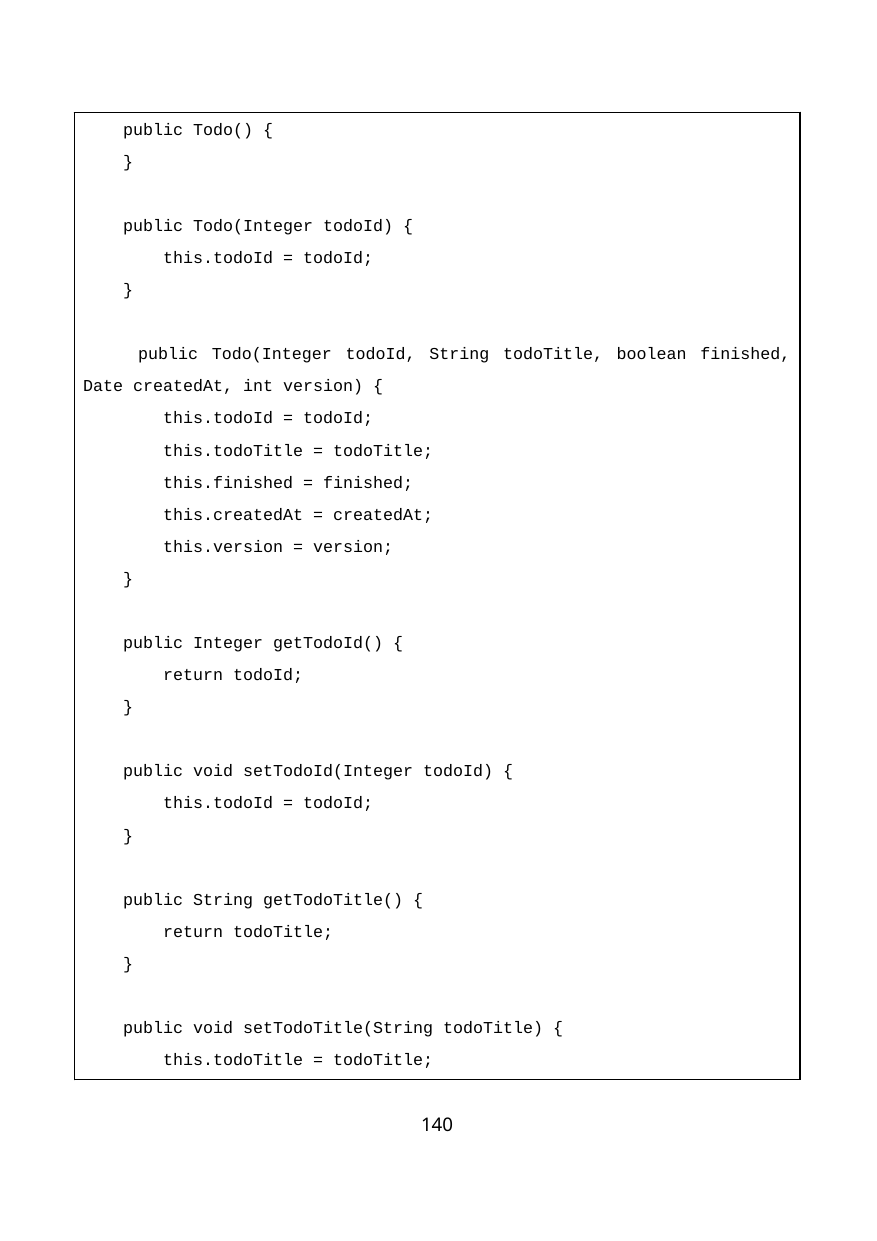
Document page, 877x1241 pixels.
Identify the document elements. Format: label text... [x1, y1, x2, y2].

text public Todo(Integer todoId, String todoTitle, boolean finished, Date createdAt, int version) { [83, 339, 791, 403]
text this.todoId = todoId; [83, 243, 791, 275]
text } [83, 821, 791, 853]
text } [83, 949, 791, 981]
text this.todoTitle = todoTitle; [83, 436, 791, 468]
text this.todoId = todoId; [83, 788, 791, 821]
text return todoTitle; [83, 917, 791, 949]
text public String getTodoTitle() { [83, 885, 791, 917]
text public Integer getTodoId() { [83, 628, 791, 660]
text this.todoId = todoId; [83, 403, 791, 436]
text } [83, 147, 791, 179]
text public void setTodoId(Integer todoId) { [83, 756, 791, 788]
text } [83, 275, 791, 307]
text public Todo(Integer todoId) { [83, 211, 791, 243]
text } [83, 564, 791, 596]
text this.todoTitle = todoTitle; [75, 1042, 799, 1079]
text this.version = version; [83, 532, 791, 564]
text public Todo() { [75, 113, 799, 147]
text } [83, 692, 791, 724]
text this.createdAt = createdAt; [83, 500, 791, 532]
text this.finished = finished; [83, 468, 791, 500]
text return todoId; [83, 660, 791, 692]
text public void setTodoTitle(String todoTitle) { [83, 1013, 791, 1042]
